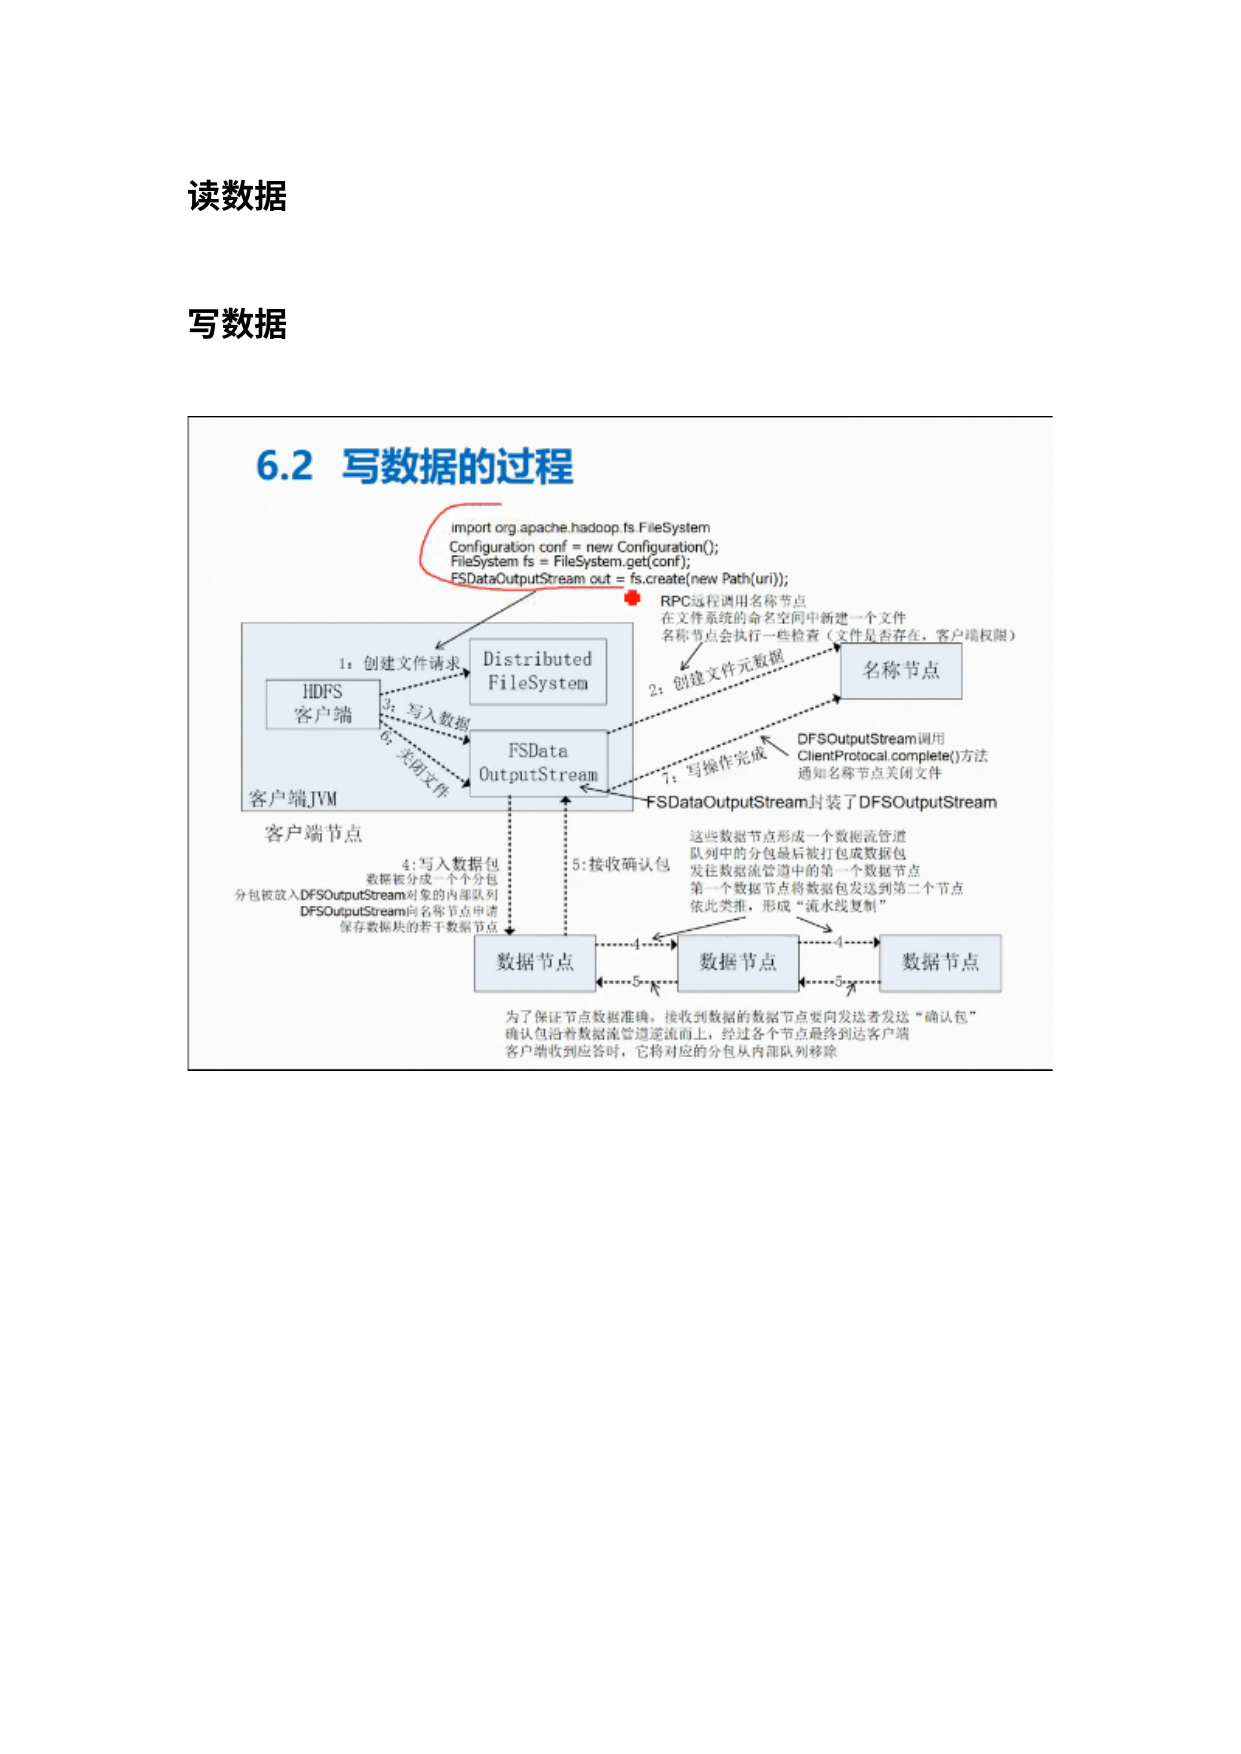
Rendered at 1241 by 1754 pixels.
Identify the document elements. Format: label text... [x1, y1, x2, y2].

picture [187, 416, 1053, 1071]
subtitle 读数据 [187, 162, 1053, 227]
subtitle 写数据 [187, 289, 1053, 354]
